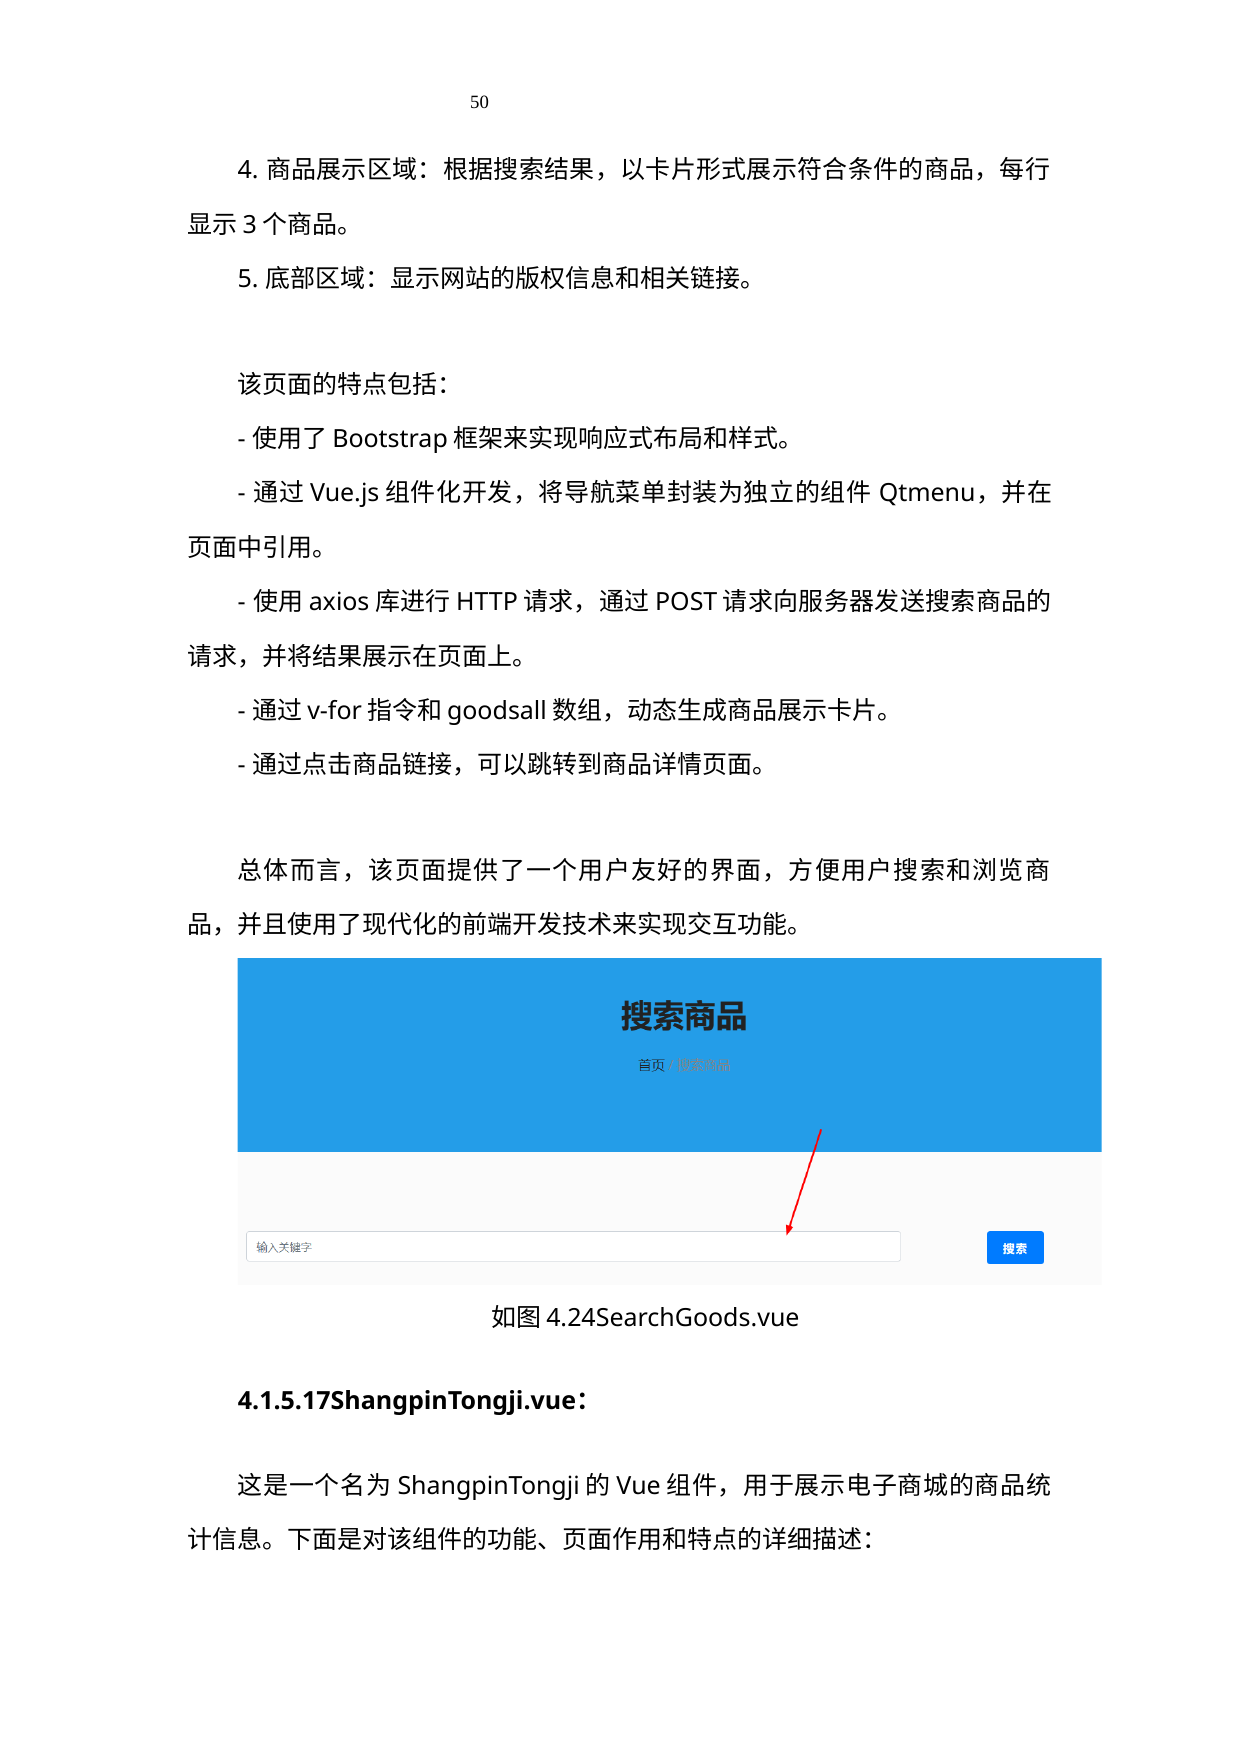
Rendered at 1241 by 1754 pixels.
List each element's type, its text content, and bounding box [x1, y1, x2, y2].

picture [237, 958, 1102, 1285]
subtitle 4.1.5.17ShangpinTongji.vue： [187, 1381, 1053, 1417]
text - 通过点击商品链接，可以跳转到商品详情页面。 [187, 745, 1053, 781]
text - 使用了Bootstrap框架来实现响应式布局和样式。 [187, 418, 1053, 455]
text 该页面的特点包括： [187, 364, 1053, 400]
text - 使用axios库进行HTTP请求，通过POST请求向服务器发送搜索商品的请求，并将结果展示在页面上。 [187, 582, 1053, 672]
text 这是一个名为ShangpinTongji的Vue组件，用于展示电子商城的商品统计信息。下面是对该组件的功能、页面作用和特点的详细描述： [187, 1465, 1053, 1556]
text 总体而言，该页面提供了一个用户友好的界面，方便用户搜索和浏览商品，并且使用了现代化的前端开发技术来实现交互功能。 [187, 850, 1053, 941]
text 4. 商品展示区域：根据搜索结果，以卡片形式展示符合条件的商品，每行显示3个商品。 [187, 150, 1053, 241]
text - 通过v-for指令和goodsall数组，动态生成商品展示卡片。 [187, 690, 1053, 727]
text 如图4.24SearchGoods.vue [187, 1297, 1053, 1333]
text 5. 底部区域：显示网站的版权信息和相关链接。 [187, 259, 1053, 295]
text - 通过Vue.js组件化开发，将导航菜单封装为独立的组件Qtmenu，并在页面中引用。 [187, 473, 1053, 563]
